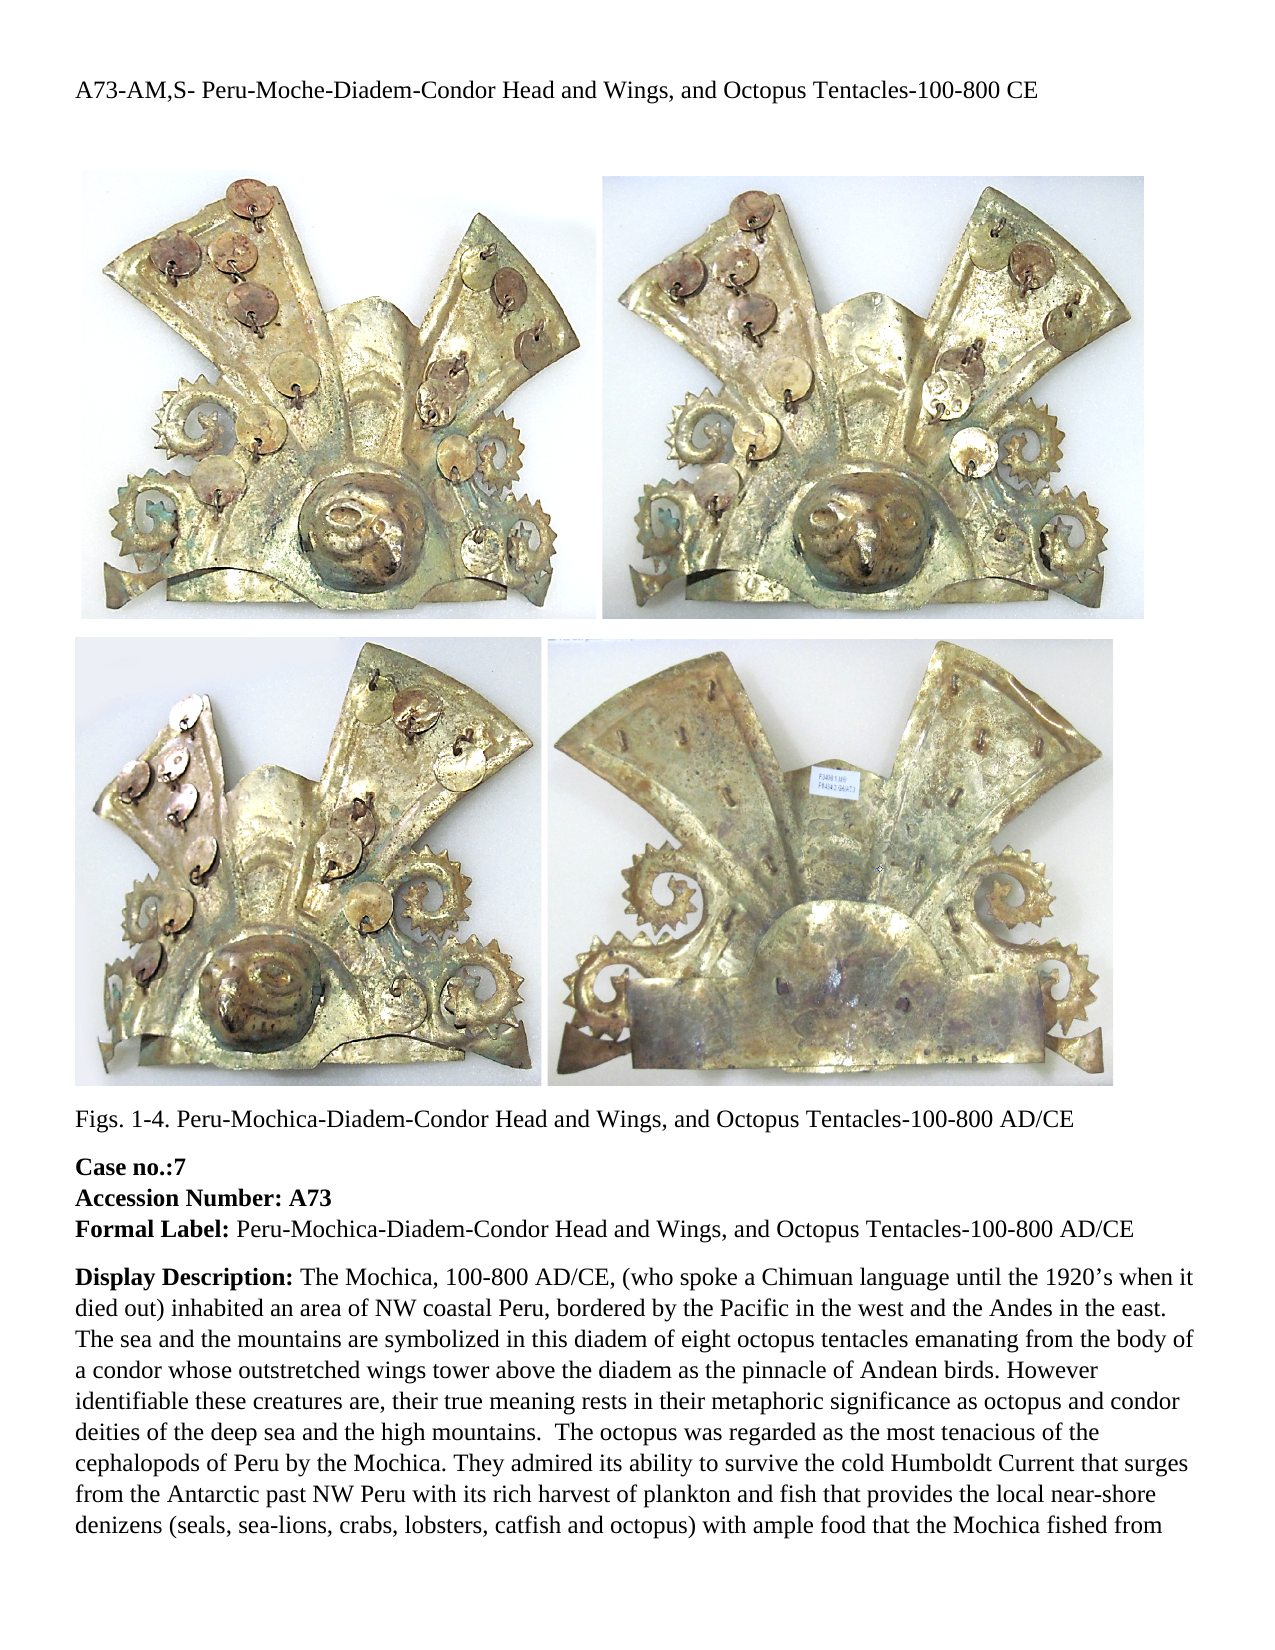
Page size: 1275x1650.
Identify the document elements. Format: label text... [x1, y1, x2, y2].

text Formal Label: Peru-Mochica-Diadem-Condor Head and Wings, and Octopus Tentacles-100-800 AD/CE [75, 1214, 1200, 1243]
text Figs. 1-4. Peru-Mochica-Diadem-Condor Head and Wings, and Octopus Tentacles-100-800 AD/CE [75, 1104, 1200, 1133]
text Accession Number: A73 [75, 1183, 1200, 1212]
picture [547, 639, 1114, 1086]
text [75, 1262, 1200, 1539]
text Case no.:7 [75, 1152, 1200, 1181]
picture [81, 170, 597, 619]
picture [602, 176, 1144, 619]
text A73-AM,S- Peru-Moche-Diadem-Condor Head and Wings, and Octopus Tentacles-100-800 CE [75, 75, 1200, 104]
picture [75, 637, 542, 1086]
